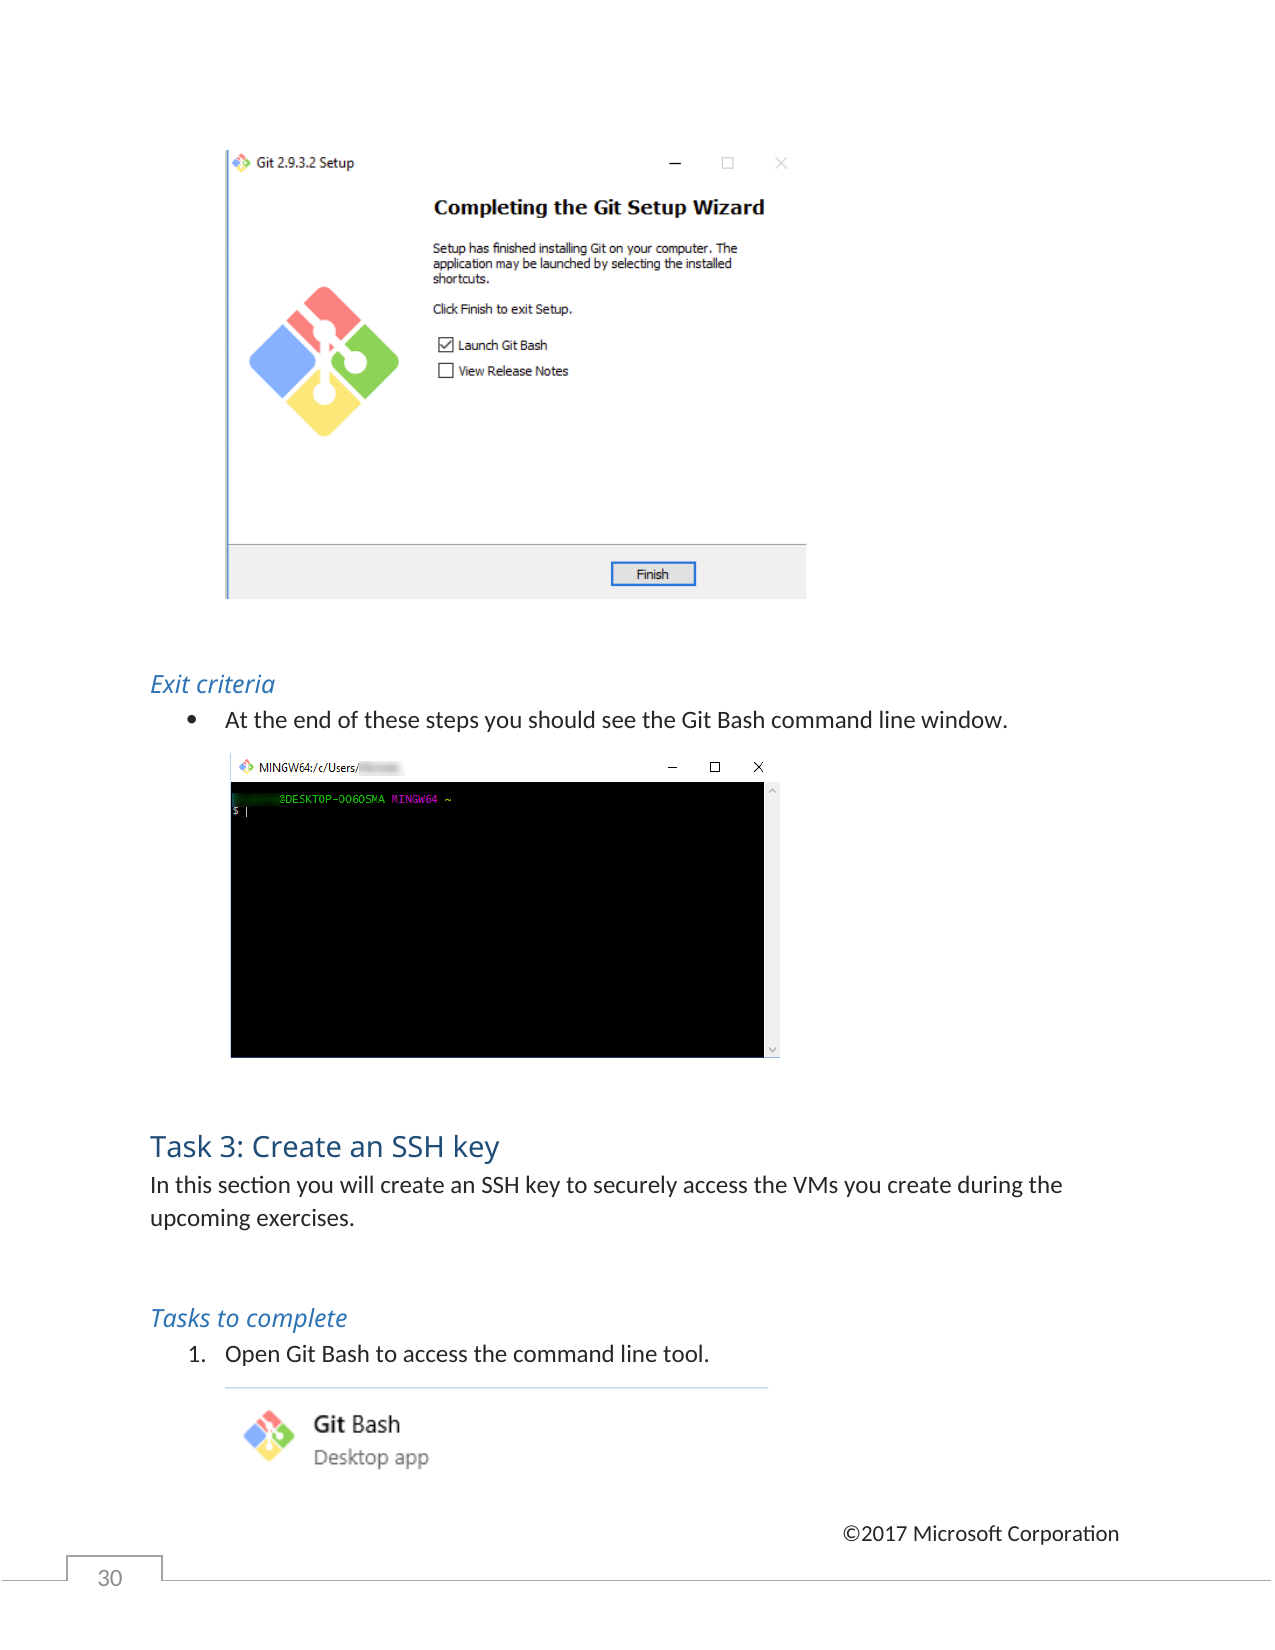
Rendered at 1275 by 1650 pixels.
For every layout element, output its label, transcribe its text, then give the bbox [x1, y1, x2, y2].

picture [225, 150, 807, 599]
picture [230, 753, 780, 1058]
subtitle Tasks to complete [150, 1301, 1125, 1335]
subtitle Task 3: Create an SSH key [150, 1126, 1125, 1166]
list At the end of these steps you should see the Git Bash command line window. [187, 704, 1125, 734]
text In this section you will create an SSH key to securely access the VMs you create during the upcoming exercises. [150, 1169, 1125, 1232]
list Open Git Bash to access the command line tool. [187, 1338, 1125, 1368]
picture [225, 1387, 769, 1498]
subtitle Exit criteria [150, 667, 1125, 701]
